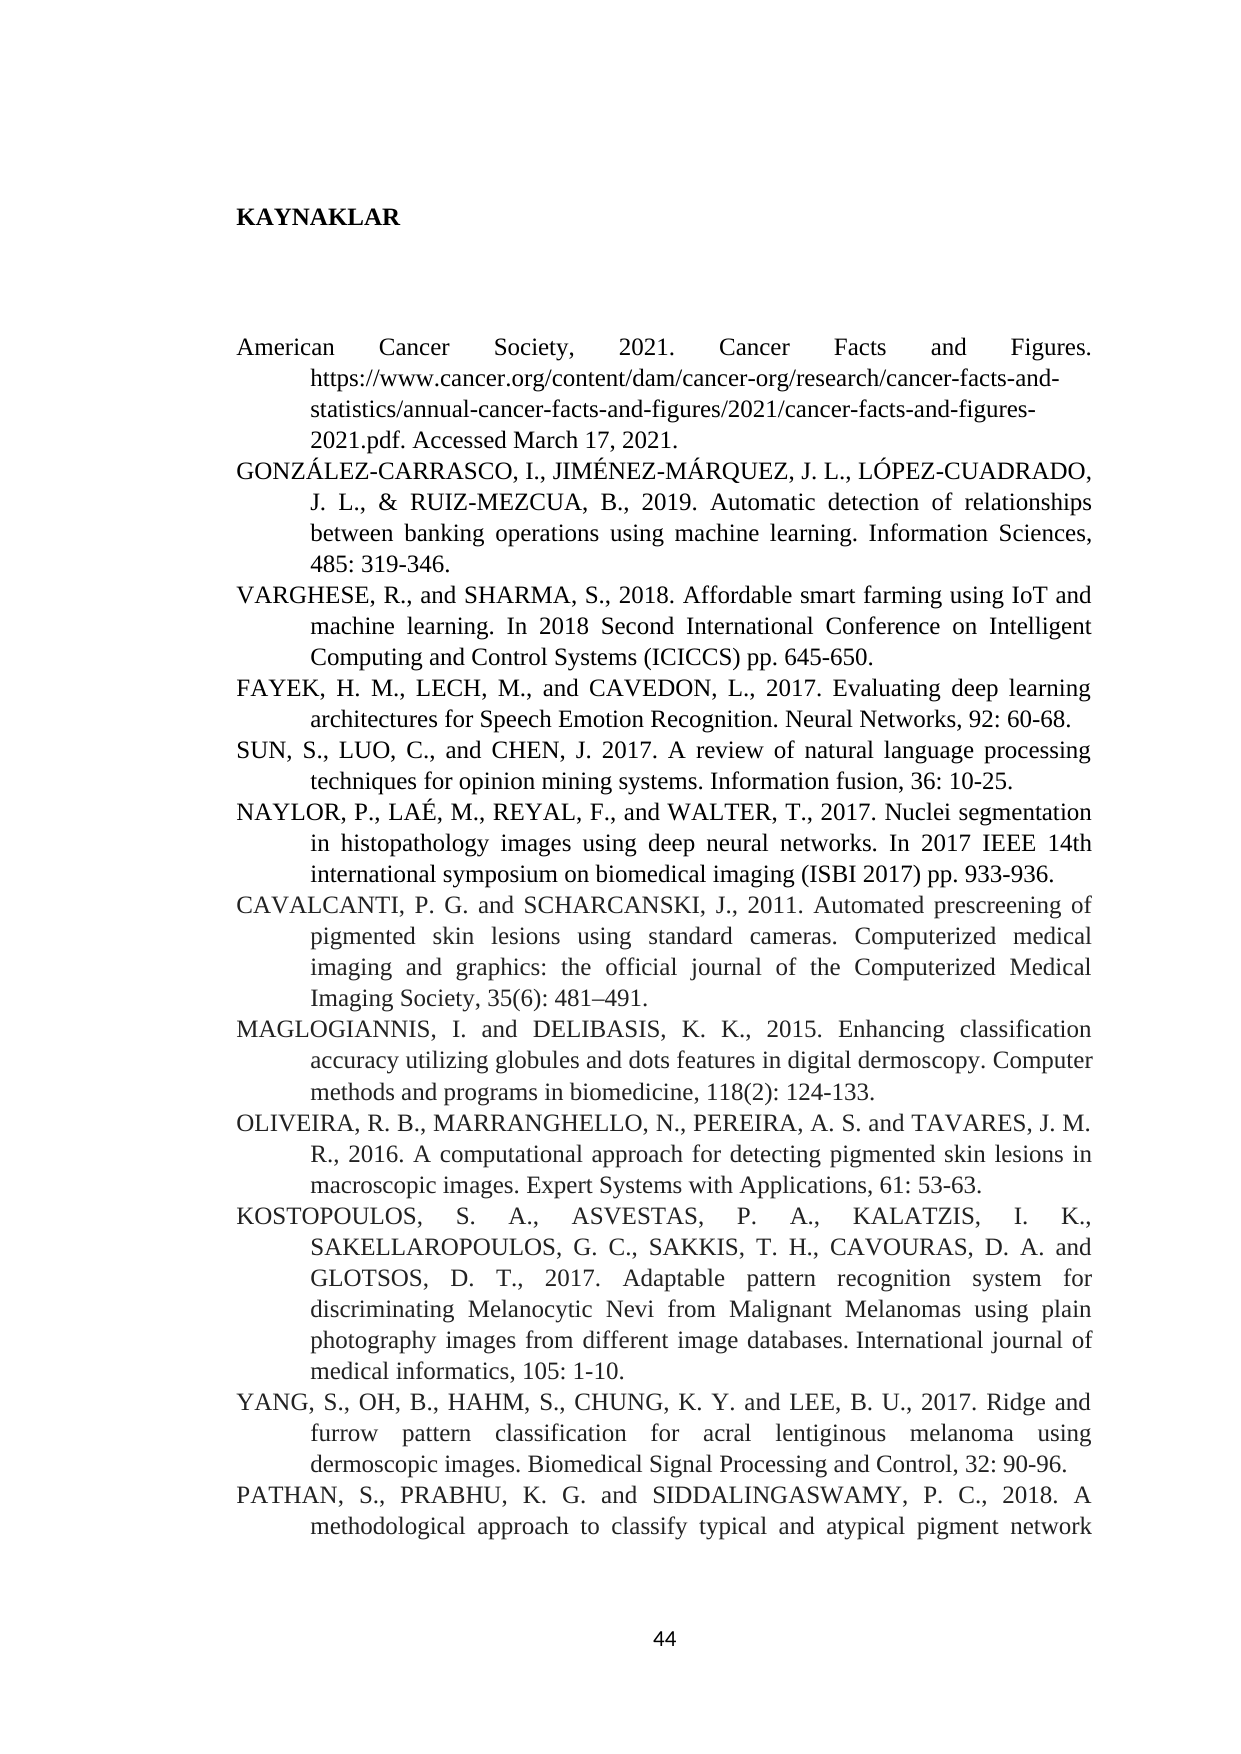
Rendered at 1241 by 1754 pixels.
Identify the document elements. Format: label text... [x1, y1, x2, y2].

subtitle KAYNAKLAR [236, 202, 1093, 231]
text VARGHESE, R., and SHARMA, S., 2018. Affordable smart farming using IoT and machine learning. In 2018 Second International Conference on Intelligent Computing and Control Systems (ICICCS) pp. 645-650. [236, 580, 1093, 671]
text CAVALCANTI, P. G. and SCHARCANSKI, J., 2011. Automated prescreening of pigmented skin lesions using standard cameras. Computerized medical imaging and graphics: the official journal of the Computerized Medical Imaging Society, 35(6): 481–491. [236, 919, 1093, 1012]
text YANG, S., OH, B., HAHM, S., CHUNG, K. Y. and LEE, B. U., 2017. Ridge and furrow pattern classification for acral lentiginous melanoma using dermoscopic images. Biomedical Signal Processing and Control, 32: 90-96. [236, 1416, 1093, 1478]
text SUN, S., LUO, C., and CHEN, J. 2017. A review of natural language processing techniques for opinion mining systems. Information fusion, 36: 10-25. [236, 735, 1093, 795]
text FAYEK, H. M., LECH, M., and CAVEDON, L., 2017. Evaluating deep learning architectures for Speech Emotion Recognition. Neural Networks, 92: 60-68. [236, 673, 1093, 733]
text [236, 1509, 1093, 1540]
text NAYLOR, P., LAÉ, M., REYAL, F., and WALTER, T., 2017. Nuclei segmentation in histopathology images using deep neural networks. In 2017 IEEE 14th international symposium on biomedical imaging (ISBI 2017) pp. 933-936. [236, 797, 1093, 888]
text OLIVEIRA, R. B., MARRANGHELLO, N., PEREIRA, A. S. and TAVARES, J. M. R., 2016. A computational approach for detecting pigmented skin lesions in macroscopic images. Expert Systems with Applications, 61: 53-63. [236, 1136, 1093, 1198]
text GONZÁLEZ-CARRASCO, I., JIMÉNEZ-MÁRQUEZ, J. L., LÓPEZ-CUADRADO, J. L., & RUIZ-MEZCUA, B., 2019. Automatic detection of relationships between banking operations using machine learning. Information Sciences, 485: 319-346. [236, 456, 1093, 578]
text MAGLOGIANNIS, I. and DELIBASIS, K. K., 2015. Enhancing classification accuracy utilizing globules and dots features in digital dermoscopy. Computer methods and programs in biomedicine, 118(2): 124-133. [236, 1043, 1093, 1105]
text American Cancer Society, 2021. Cancer Facts and Figures. https://www.cancer.org/content/dam/cancer-org/research/cancer-facts-and-statistics/annual-cancer-facts-and-figures/2021/cancer-facts-and-figures-2021.pdf. Accessed March 17, 2021. [236, 332, 1093, 453]
text KOSTOPOULOS, S. A., ASVESTAS, P. A., KALATZIS, I. K., SAKELLAROPOULOS, G. C., SAKKIS, T. H., CAVOURAS, D. A. and GLOTSOS, D. T., 2017. Adaptable pattern recognition system for discriminating Melanocytic Nevi from Malignant Melanomas using plain photography images from different image databases. International journal of medical informatics, 105: 1-10. [236, 1229, 1093, 1385]
